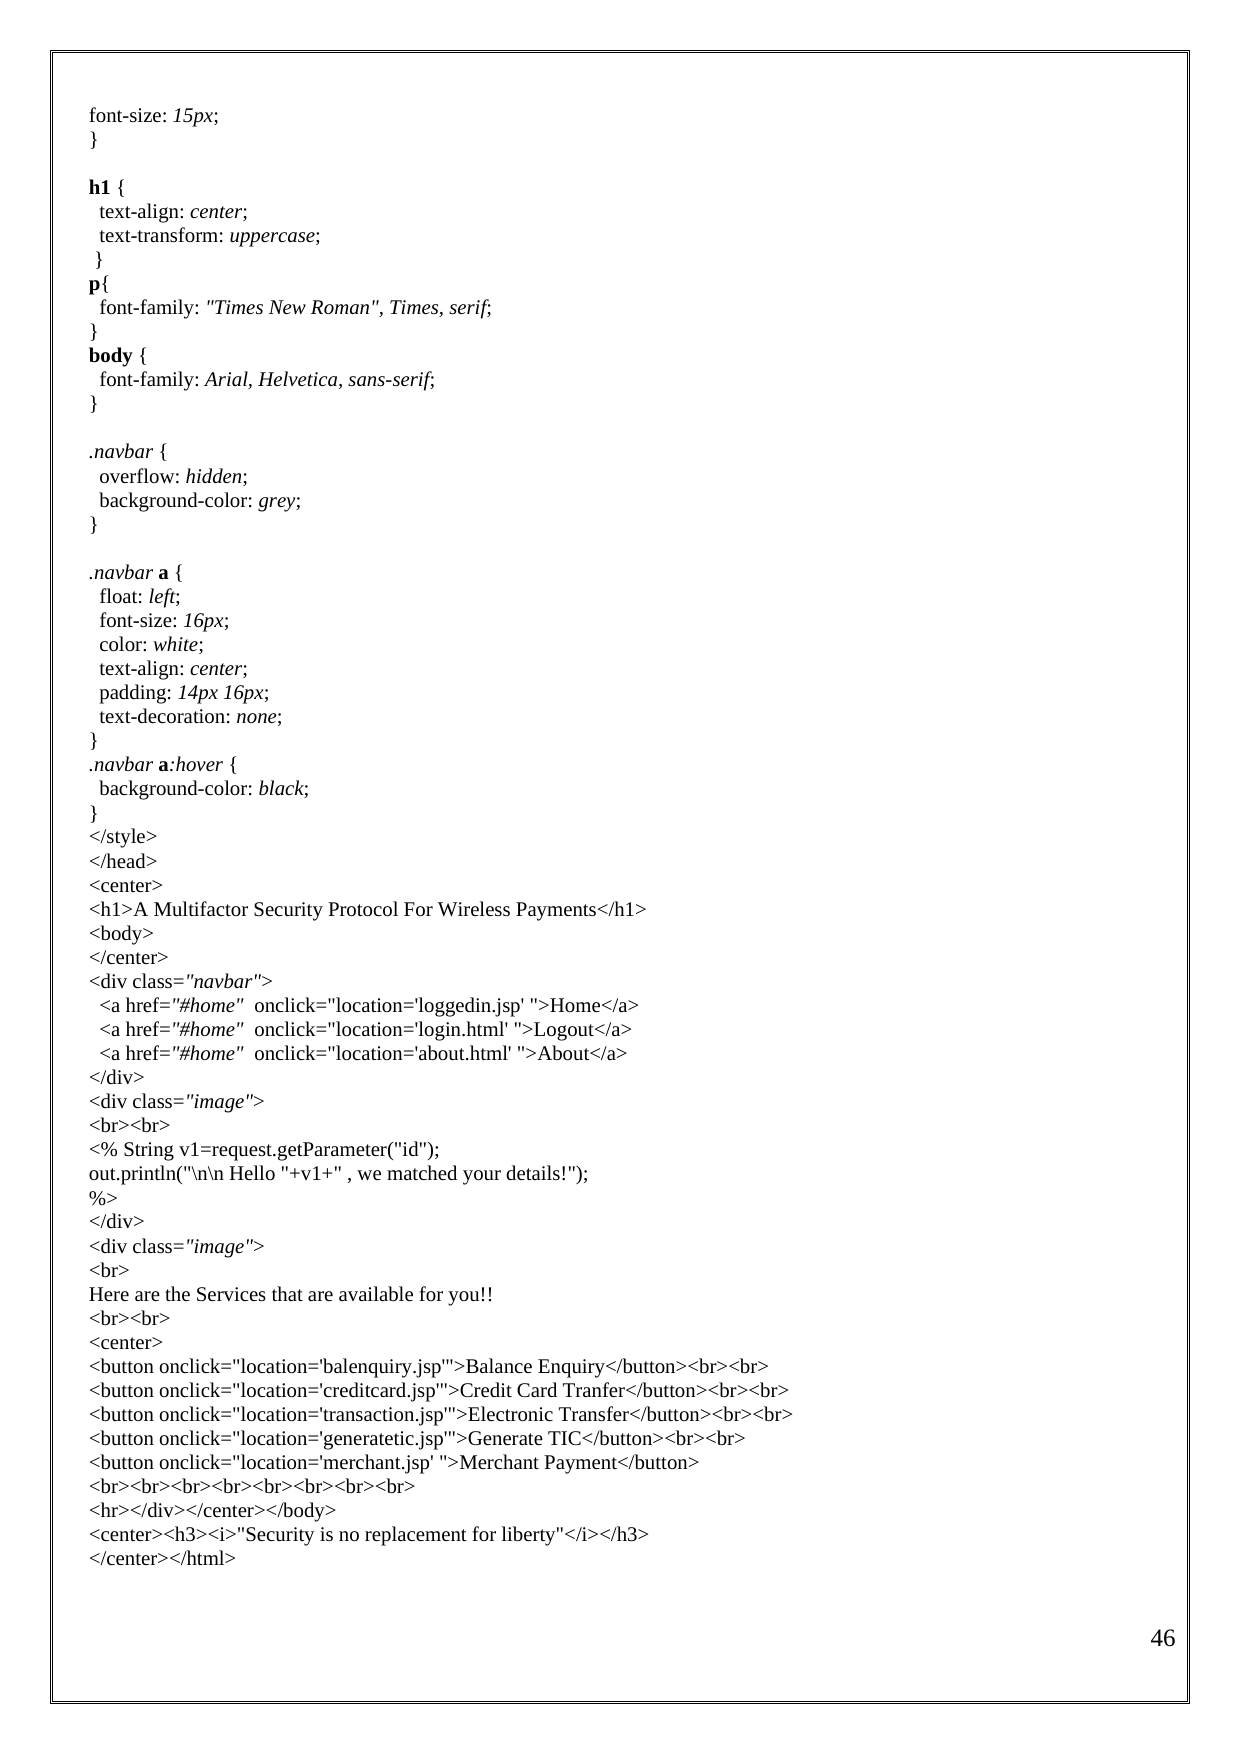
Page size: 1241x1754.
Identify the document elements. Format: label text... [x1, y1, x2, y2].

text p{ [89, 271, 1175, 295]
text <h1>A Multifactor Security Protocol For Wireless Payments</h1> [89, 897, 1175, 921]
text <div class="image"> [89, 1233, 1175, 1258]
text <a href="#home" onclick="location='login.html' ">Logout</a> [89, 1017, 1175, 1041]
text font-size: 16px; [89, 608, 1175, 632]
text text-align: center; [89, 199, 1175, 223]
text } [89, 512, 1175, 536]
text padding: 14px 16px; [89, 680, 1175, 704]
text float: left; [89, 584, 1175, 608]
text } [89, 728, 1175, 752]
text <button onclick="location='merchant.jsp' ">Merchant Payment</button> [89, 1450, 1175, 1474]
text text-decoration: none; [89, 704, 1175, 728]
text <center> [89, 873, 1175, 897]
text } [89, 800, 1175, 824]
text <div class="navbar"> [89, 969, 1175, 993]
text color: white; [89, 632, 1175, 656]
text <hr></div></center></body> [89, 1498, 1175, 1522]
text <button onclick="location='transaction.jsp'">Electronic Transfer</button><br><br> [89, 1402, 1175, 1426]
text </head> [89, 848, 1175, 873]
text .navbar a { [89, 560, 1175, 584]
text </style> [89, 824, 1175, 848]
text body { [89, 343, 1175, 367]
text font-family: "Times New Roman", Times, serif; [89, 295, 1175, 319]
text <br><br><br><br><br><br><br><br> [89, 1474, 1175, 1498]
text <br> [89, 1258, 1175, 1282]
text font-size: 15px; [89, 103, 1175, 127]
text .navbar { [89, 439, 1175, 463]
text } [89, 319, 1175, 343]
text text-transform: uppercase; [89, 223, 1175, 247]
text </div> [89, 1065, 1175, 1089]
text <button onclick="location='balenquiry.jsp'">Balance Enquiry</button><br><br> [89, 1354, 1175, 1378]
text background-color: black; [89, 776, 1175, 800]
text </center></html> [89, 1546, 1175, 1570]
text %> [89, 1185, 1175, 1209]
text <button onclick="location='generatetic.jsp'">Generate TIC</button><br><br> [89, 1426, 1175, 1450]
text } [89, 127, 1175, 151]
text background-color: grey; [89, 488, 1175, 512]
text <div class="image"> [89, 1089, 1175, 1113]
text <br><br> [89, 1306, 1175, 1330]
text <button onclick="location='creditcard.jsp'">Credit Card Tranfer</button><br><br> [89, 1378, 1175, 1402]
text font-family: Arial, Helvetica, sans-serif; [89, 367, 1175, 391]
text </center> [89, 945, 1175, 969]
text <center> [89, 1330, 1175, 1354]
text out.println("\n\n Hello "+v1+" , we matched your details!"); [89, 1161, 1175, 1185]
text <% String v1=request.getParameter("id"); [89, 1137, 1175, 1161]
text </div> [89, 1209, 1175, 1233]
text Here are the Services that are available for you!! [89, 1282, 1175, 1306]
text } [89, 391, 1175, 415]
text <center><h3><i>"Security is no replacement for liberty"</i></h3> [89, 1522, 1175, 1546]
text <body> [89, 921, 1175, 945]
text <a href="#home" onclick="location='loggedin.jsp' ">Home</a> [89, 993, 1175, 1017]
text h1 { [89, 175, 1175, 199]
text overflow: hidden; [89, 463, 1175, 488]
text .navbar a:hover { [89, 752, 1175, 776]
text text-align: center; [89, 656, 1175, 680]
text <a href="#home" onclick="location='about.html' ">About</a> [89, 1041, 1175, 1065]
text <br><br> [89, 1113, 1175, 1137]
text } [89, 247, 1175, 271]
